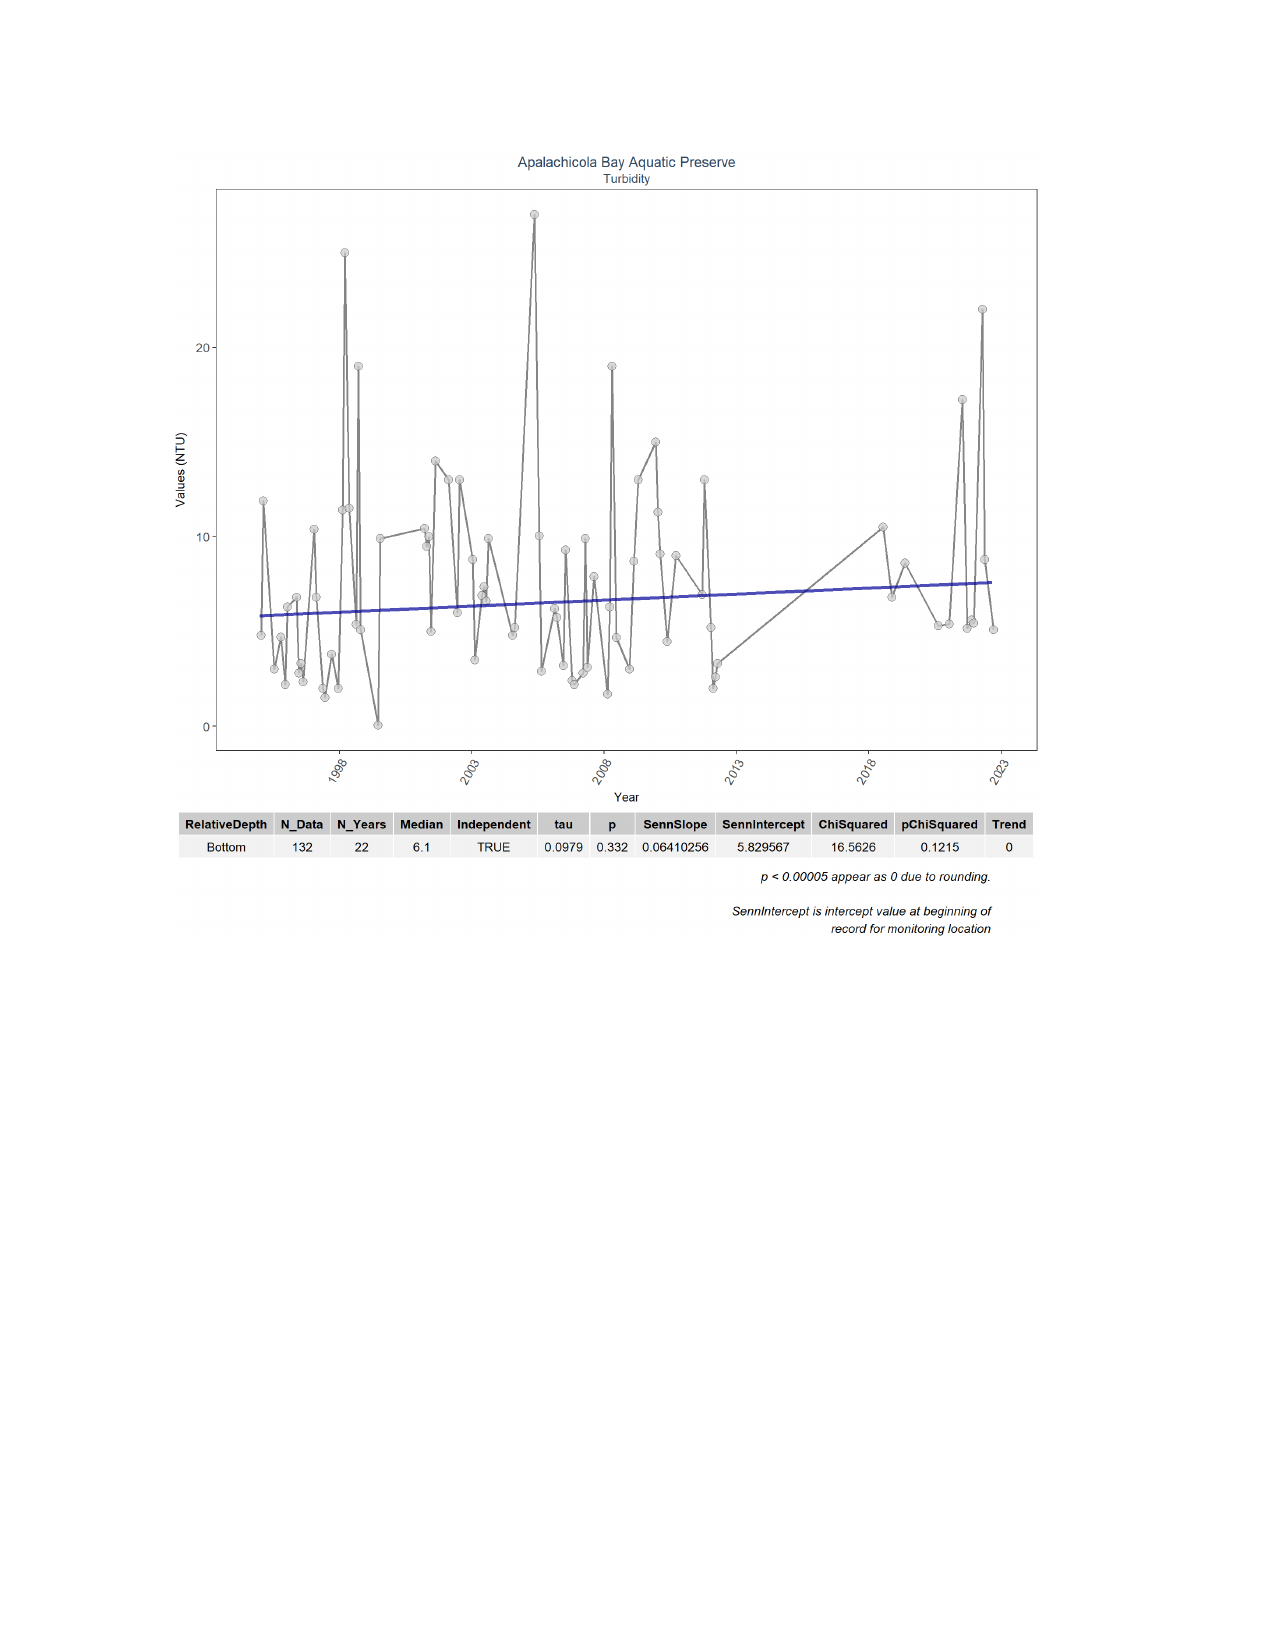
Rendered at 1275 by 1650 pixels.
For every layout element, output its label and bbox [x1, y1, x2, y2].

picture [168, 150, 1044, 938]
